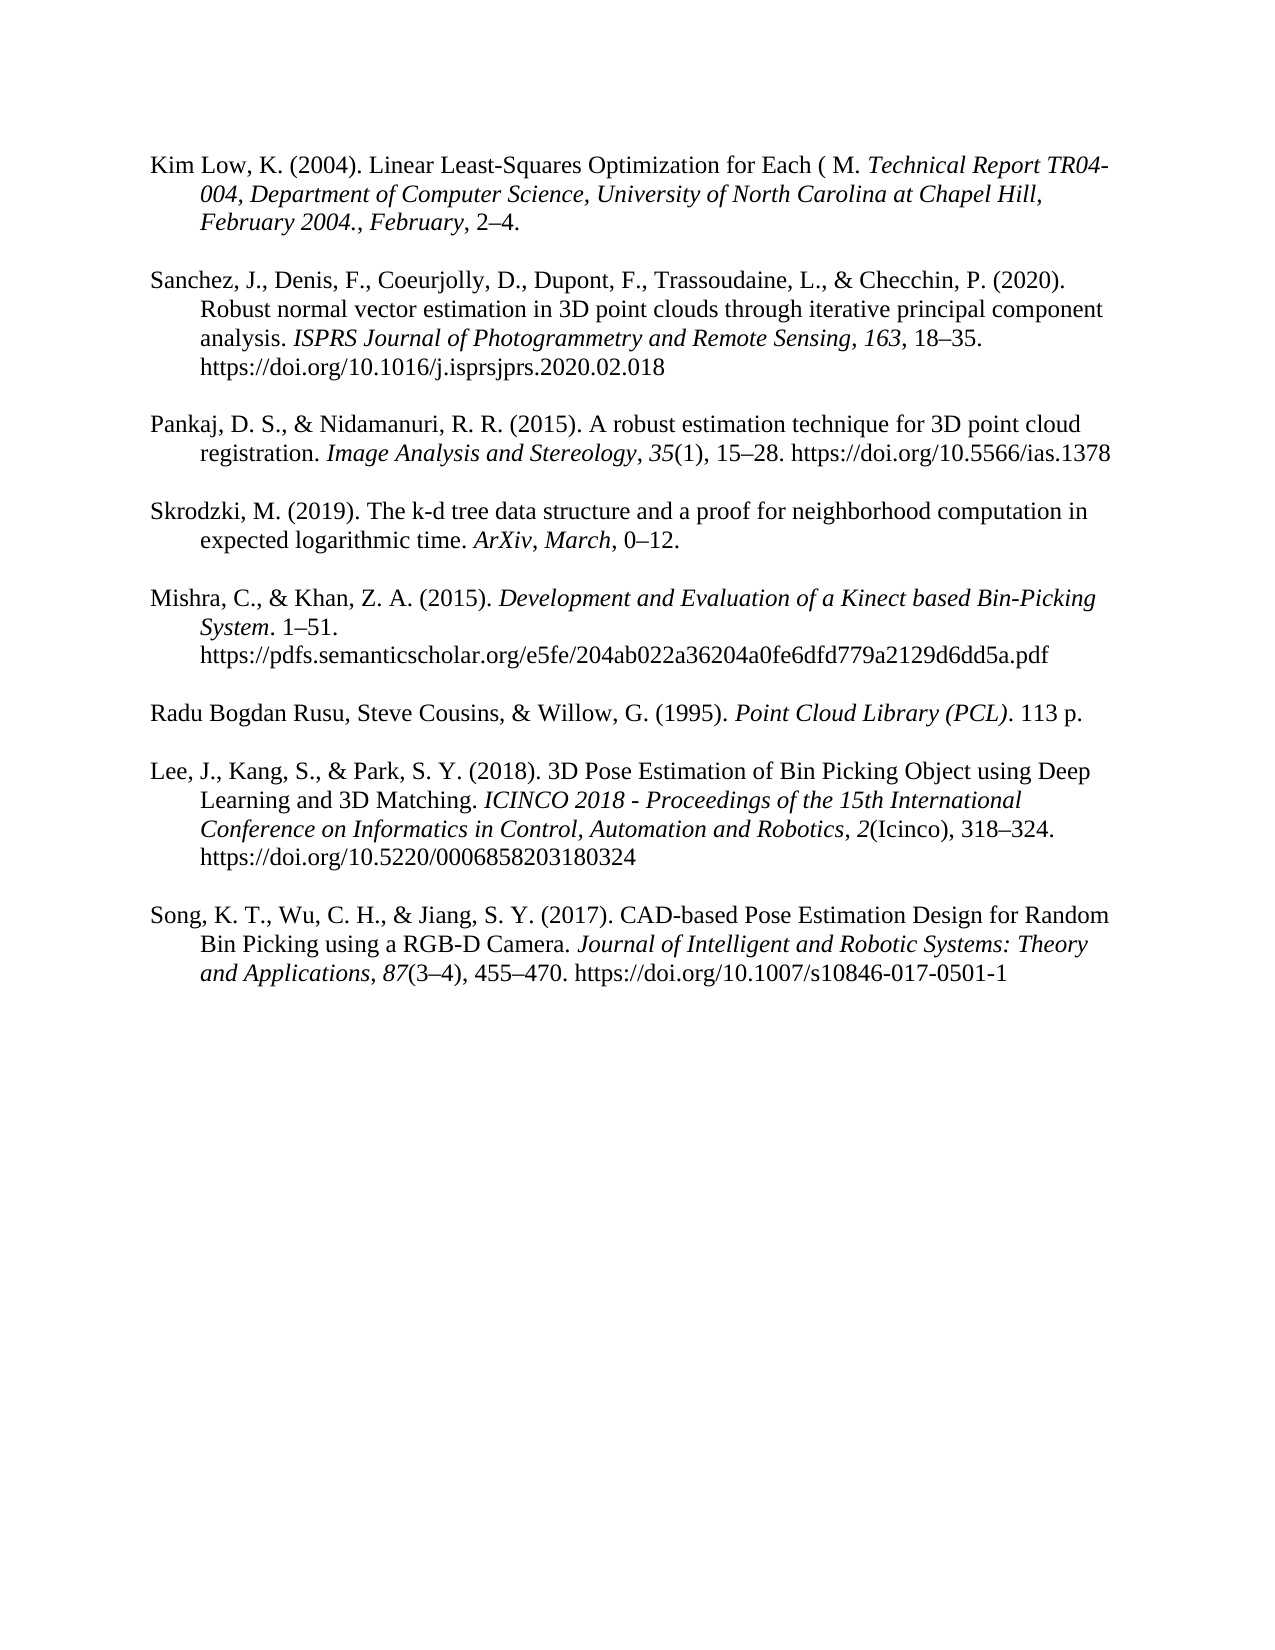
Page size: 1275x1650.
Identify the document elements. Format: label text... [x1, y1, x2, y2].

text Pankaj, D. S., & Nidamanuri, R. R. (2015). A robust estimation technique for 3D point cloud registration. Image Analysis and Stereology, 35(1), 15–28. https://doi.org/10.5566/ias.1378 [150, 409, 1125, 467]
text Radu Bogdan Rusu, Steve Cousins, & Willow, G. (1995). Point Cloud Library (PCL). 113 p. [150, 698, 1125, 727]
text Skrodzki, M. (2019). The k-d tree data structure and a proof for neighborhood computation in expected logarithmic time. ArXiv, March, 0–12. [150, 496, 1125, 554]
text Lee, J., Kang, S., & Park, S. Y. (2018). 3D Pose Estimation of Bin Picking Object using Deep Learning and 3D Matching. ICINCO 2018 - Proceedings of the 15th International Conference on Informatics in Control, Automation and Robotics, 2(Icinco), 318–324. https://doi.org/10.5220/0006858203180324 [150, 756, 1125, 871]
text Sanchez, J., Denis, F., Coeurjolly, D., Dupont, F., Trassoudaine, L., & Checchin, P. (2020). Robust normal vector estimation in 3D point clouds through iterative principal component analysis. ISPRS Journal of Photogrammetry and Remote Sensing, 163, 18–35. https://doi.org/10.1016/j.isprsjprs.2020.02.018 [150, 265, 1125, 380]
text Mishra, C., & Khan, Z. A. (2015). Development and Evaluation of a Kinect based Bin-Picking System. 1–51. https://pdfs.semanticscholar.org/e5fe/204ab022a36204a0fe6dfd779a2129d6dd5a.pdf [150, 583, 1125, 669]
text Kim Low, K. (2004). Linear Least-Squares Optimization for Each ( M. Technical Report TR04-004, Department of Computer Science, University of North Carolina at Chapel Hill, February 2004., February, 2–4. [150, 150, 1125, 236]
text Song, K. T., Wu, C. H., & Jiang, S. Y. (2017). CAD-based Pose Estimation Design for Random Bin Picking using a RGB-D Camera. Journal of Intelligent and Robotic Systems: Theory and Applications, 87(3–4), 455–470. https://doi.org/10.1007/s10846-017-0501-1 [150, 900, 1125, 987]
